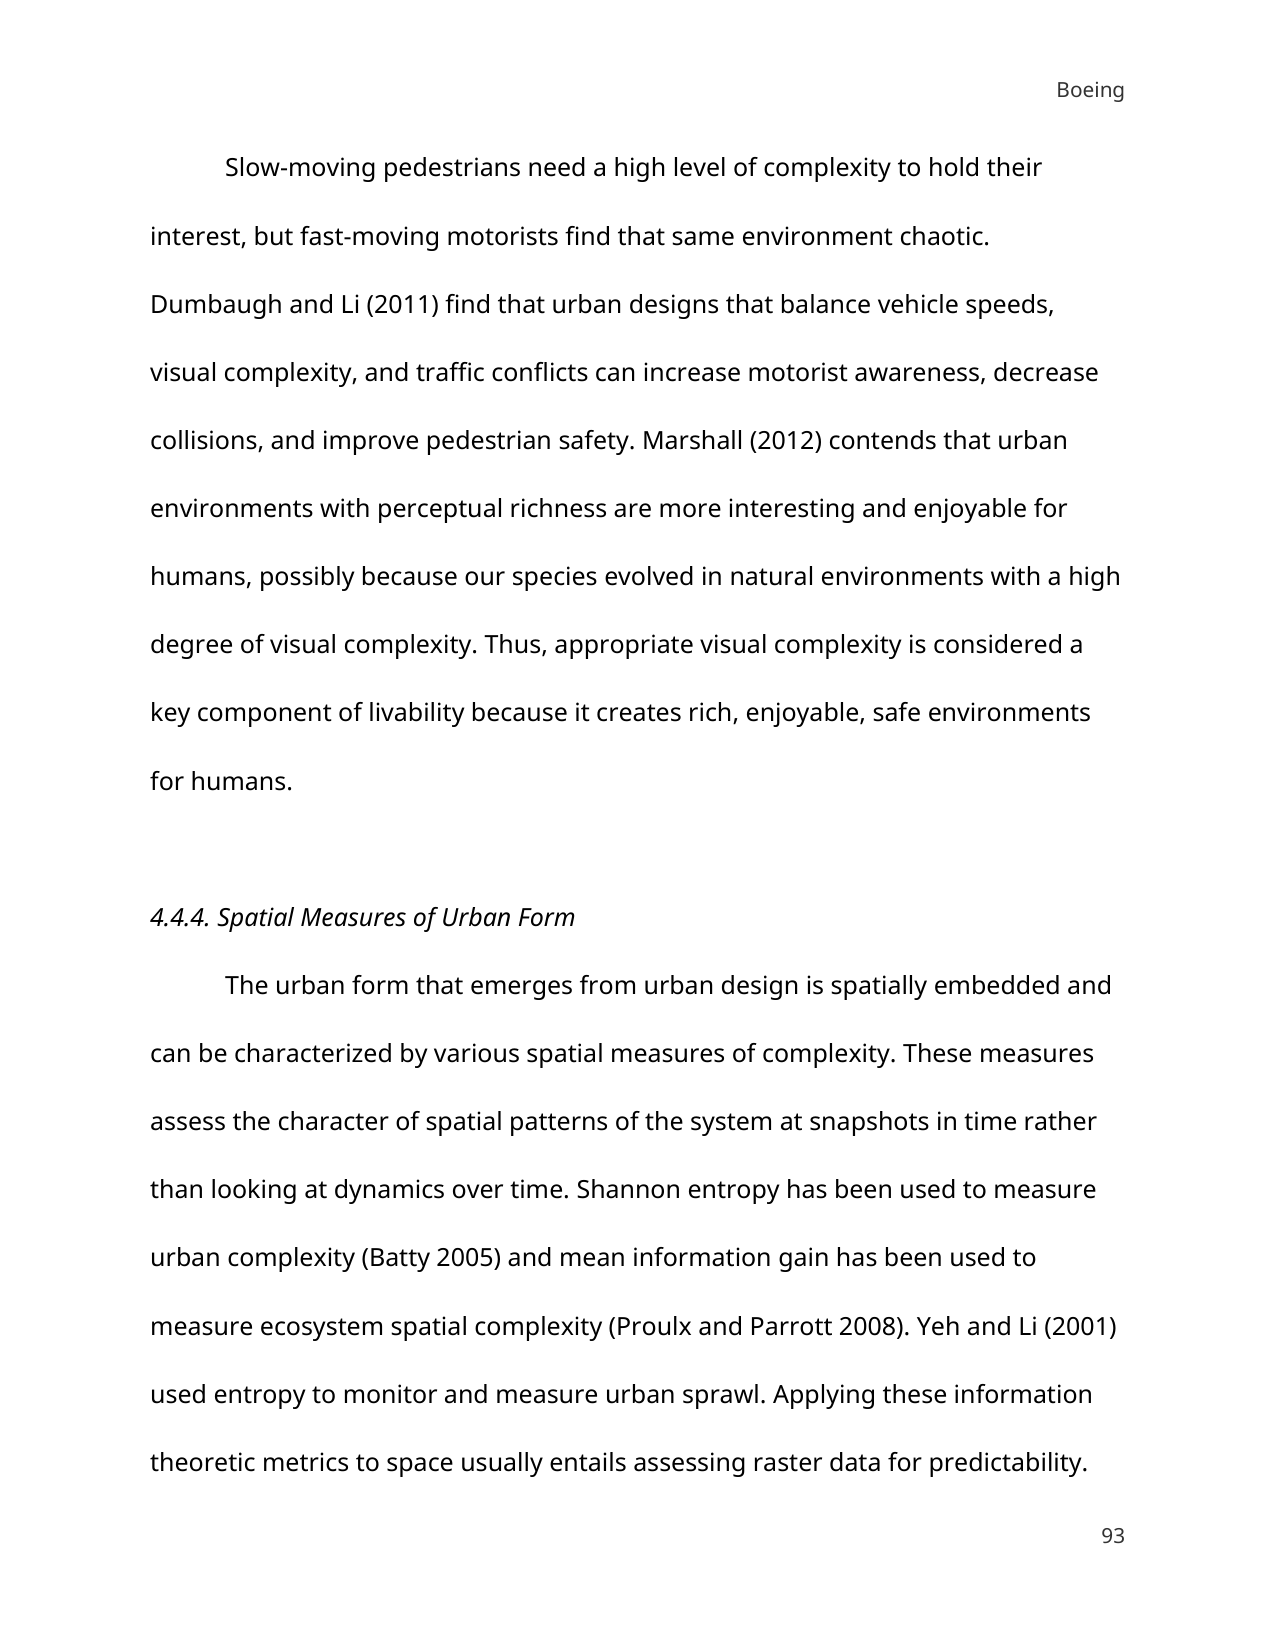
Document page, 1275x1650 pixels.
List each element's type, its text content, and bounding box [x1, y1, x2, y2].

text The urban form that emerges from urban design is spatially embedded and can be characterized by various spatial measures of complexity. These measures assess the character of spatial patterns of the system at snapshots in time rather than looking at dynamics over time. Shannon entropy has been used to measure urban complexity (Batty 2005) and mean information gain has been used to measure ecosystem spatial complexity (Proulx and Parrott 2008). Yeh and Li (2001) used entropy to monitor and measure urban sprawl. Applying these information theoretic metrics to space usually entails assessing raster data for predictability. [150, 967, 1125, 1478]
subtitle Spatial Measures of Urban Form [150, 899, 1125, 933]
text Slow-moving pedestrians need a high level of complexity to hold their interest, but fast-moving motorists find that same environment chaotic. Dumbaugh and Li (2011) find that urban designs that balance vehicle speeds, visual complexity, and traffic conflicts can increase motorist awareness, decrease collisions, and improve pedestrian safety. Marshall (2012) contends that urban environments with perceptual richness are more interesting and enjoyable for humans, possibly because our species evolved in natural environments with a high degree of visual complexity. Thus, appropriate visual complexity is considered a key component of livability because it creates rich, enjoyable, safe environments for humans. [150, 150, 1125, 797]
